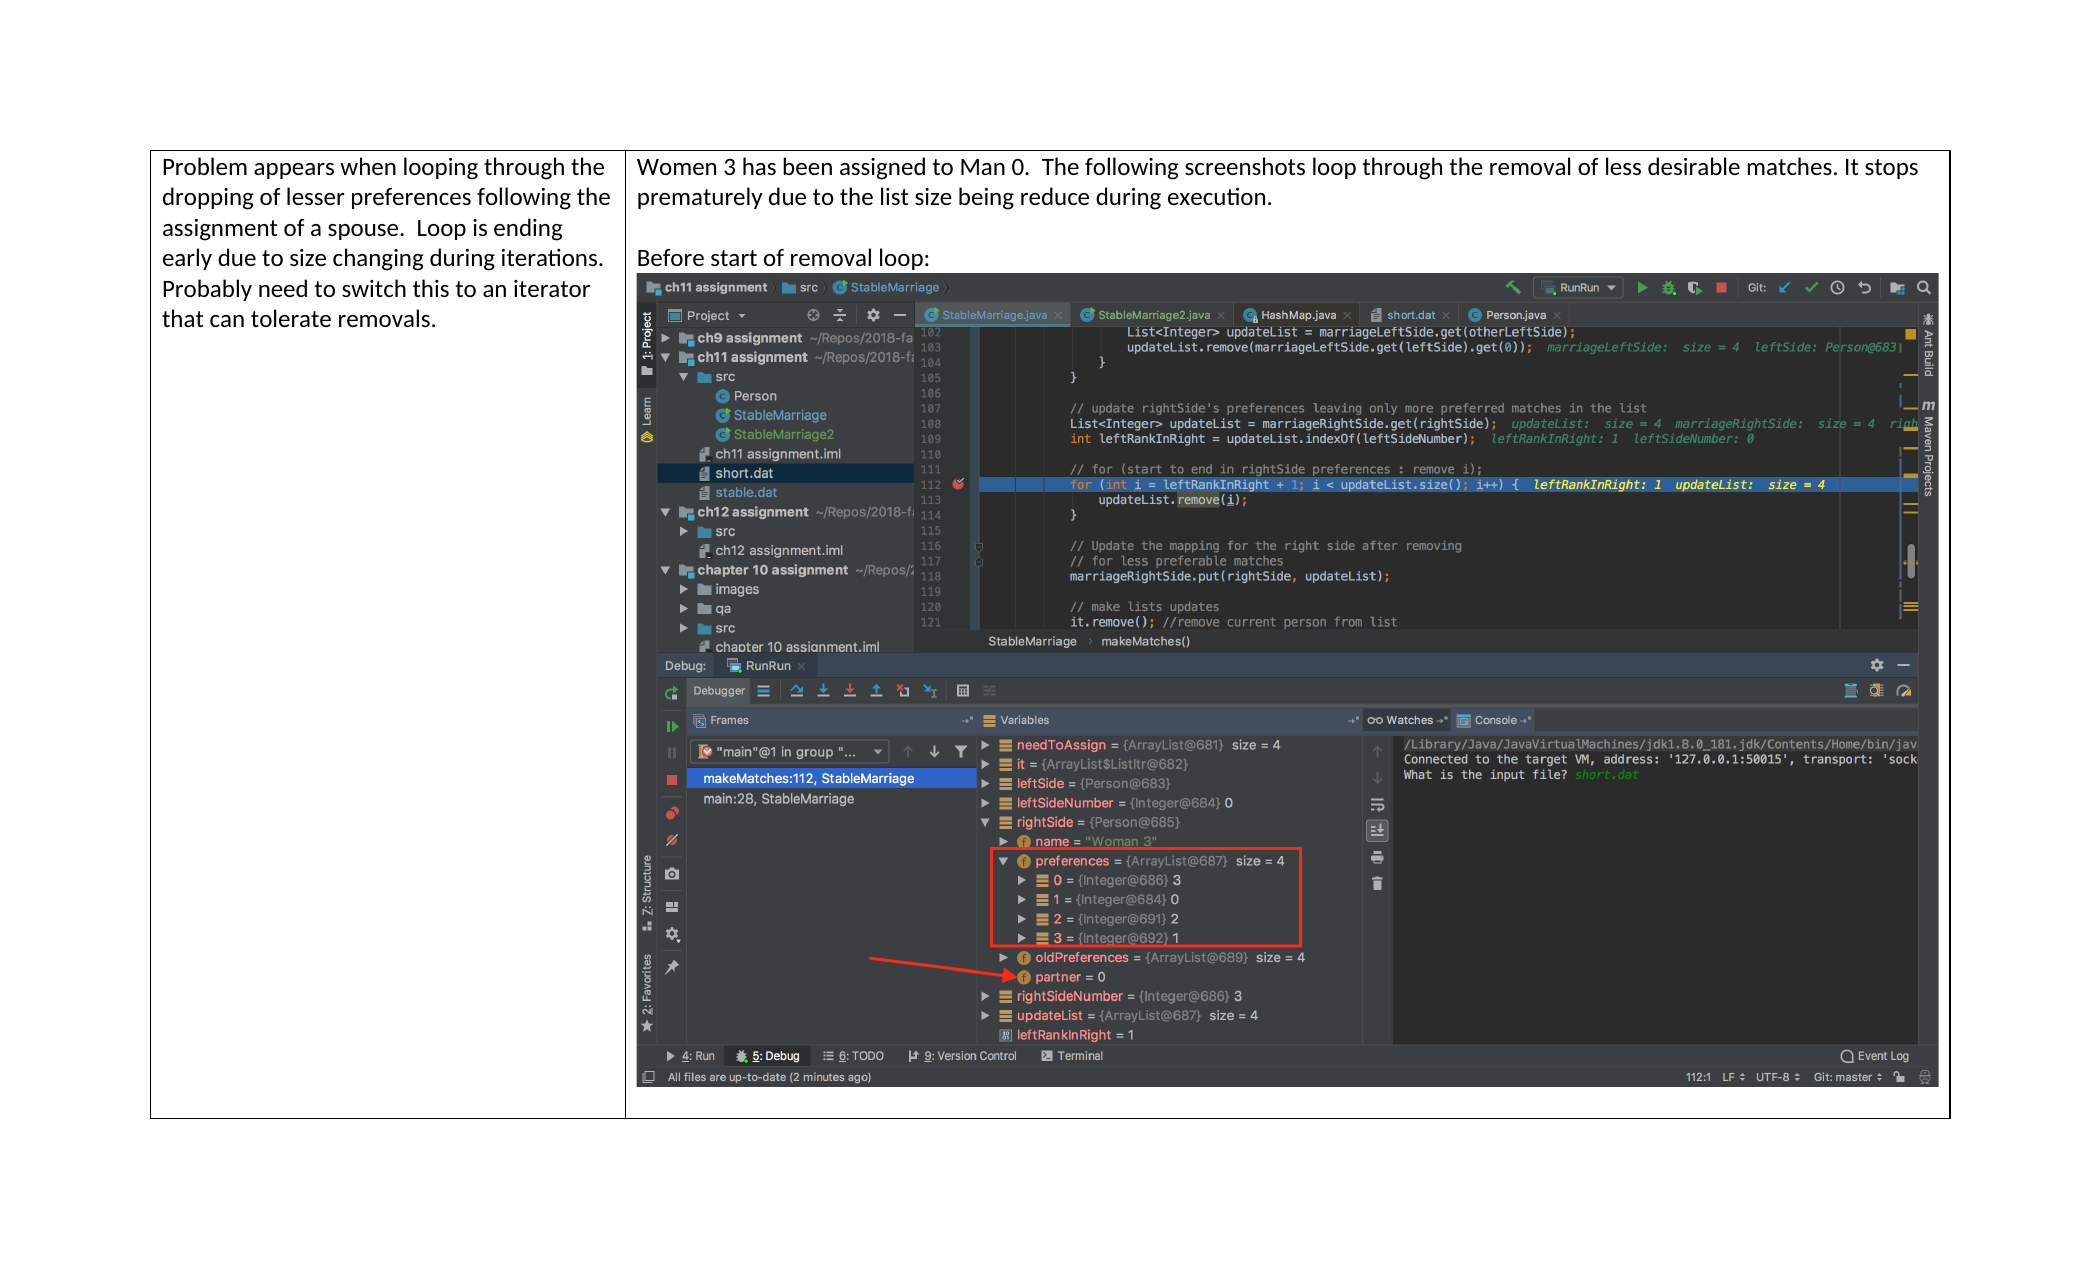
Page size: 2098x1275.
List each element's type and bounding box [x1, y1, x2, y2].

table_header [151, 151, 625, 1117]
table_header [626, 151, 1949, 1117]
picture [636, 273, 1939, 1087]
